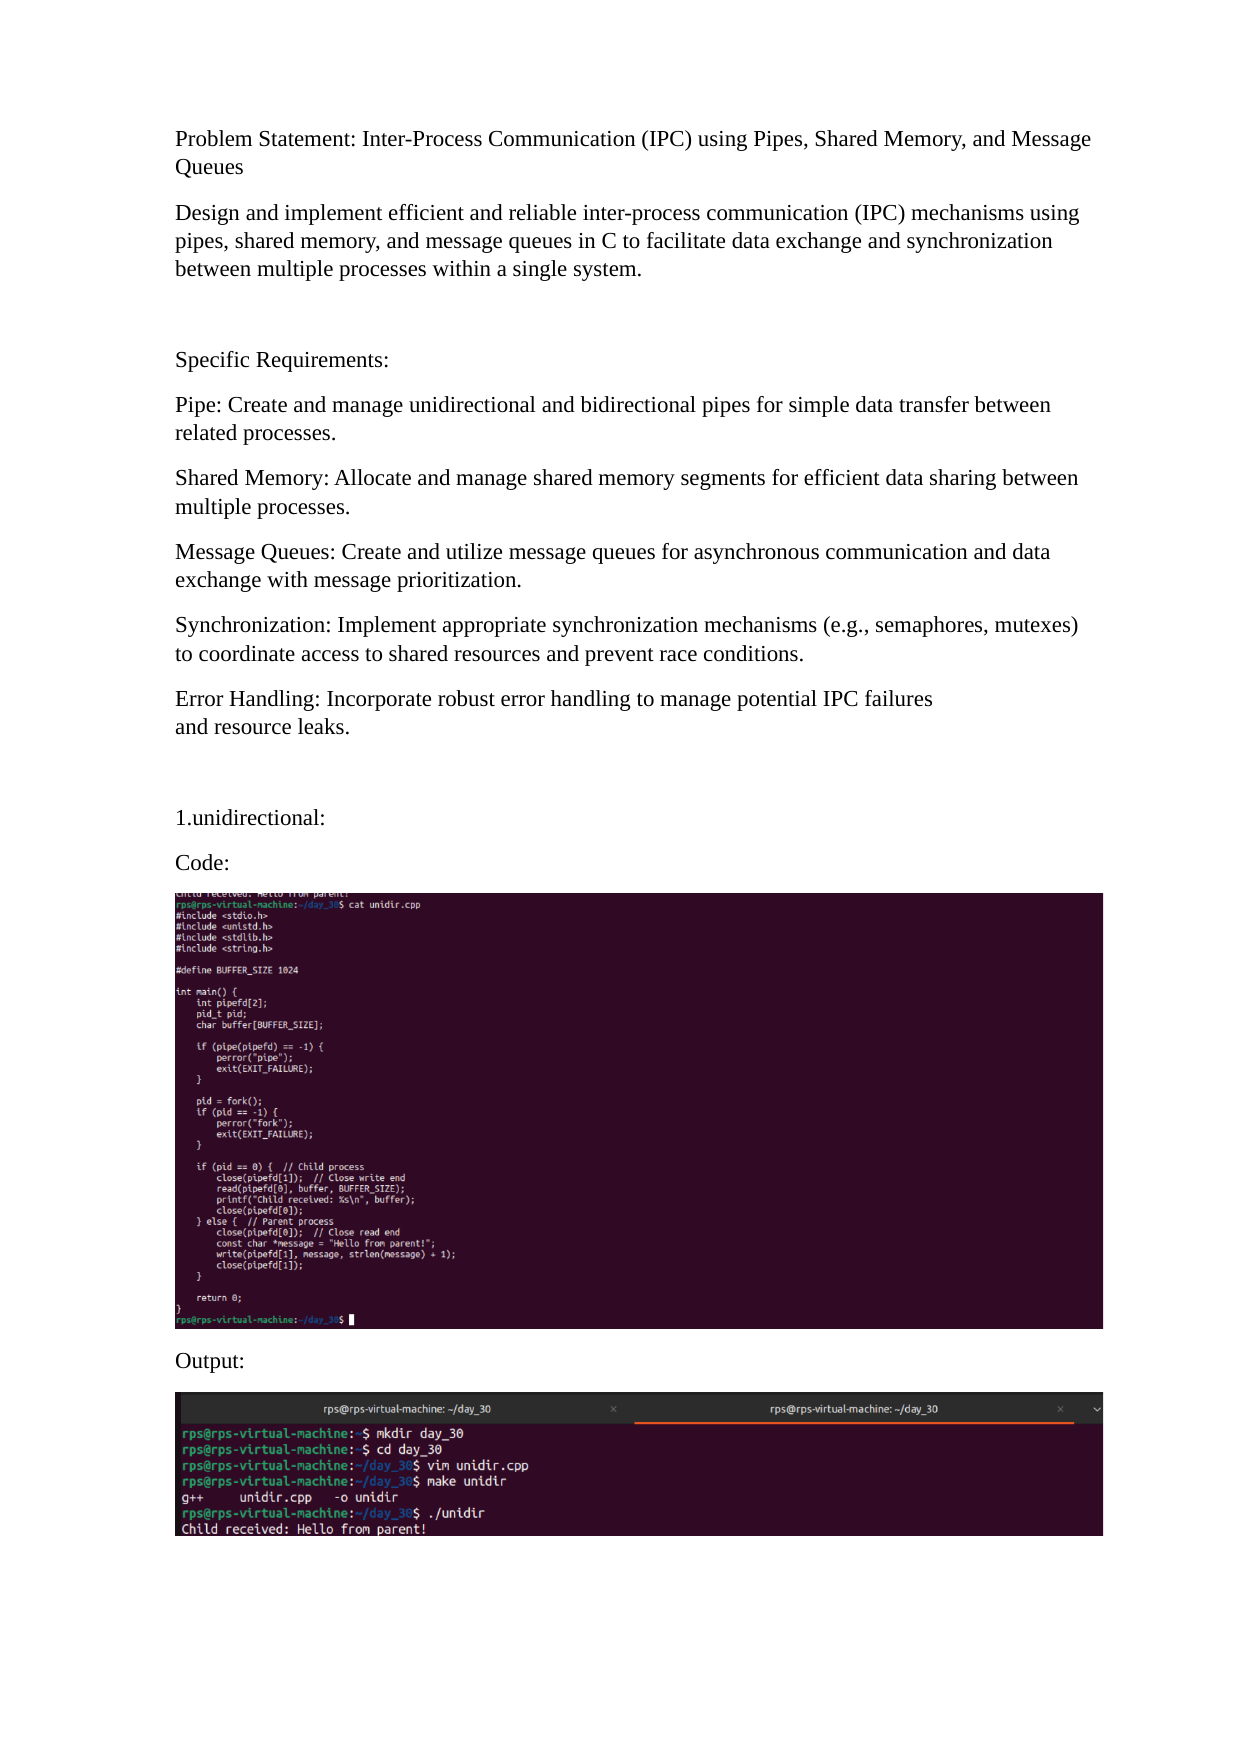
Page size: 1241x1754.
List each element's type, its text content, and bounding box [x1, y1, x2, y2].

text Code: [175, 849, 1103, 875]
text Message Queues: Create and utilize message queues for asynchronous communication and data exchange with message prioritization. [175, 538, 1103, 593]
picture [175, 1392, 1104, 1536]
text 1.unidirectional: [175, 803, 1103, 830]
text Pipe: Create and manage unidirectional and bidirectional pipes for simple data transfer between related processes. [175, 391, 1103, 446]
text Error Handling: Incorporate robust error handling to manage potential IPC failures and resource leaks. [175, 685, 1103, 740]
text Synchronization: Implement appropriate synchronization mechanisms (e.g., semaphores, mutexes) to coordinate access to shared resources and prevent race conditions. [175, 611, 1103, 666]
text Shared Memory: Allocate and manage shared memory segments for efficient data sharing between multiple processes. [175, 464, 1103, 519]
text Output: [175, 1347, 1103, 1374]
text Specific Requirements: [175, 346, 1103, 372]
picture [175, 893, 1104, 1329]
text Design and implement efficient and reliable inter-process communication (IPC) mechanisms using pipes, shared memory, and message queues in C to facilitate data exchange and synchronization between multiple processes within a single system. [175, 198, 1103, 282]
text Problem Statement: Inter-Process Communication (IPC) using Pipes, Shared Memory, and Message Queues [175, 125, 1103, 180]
